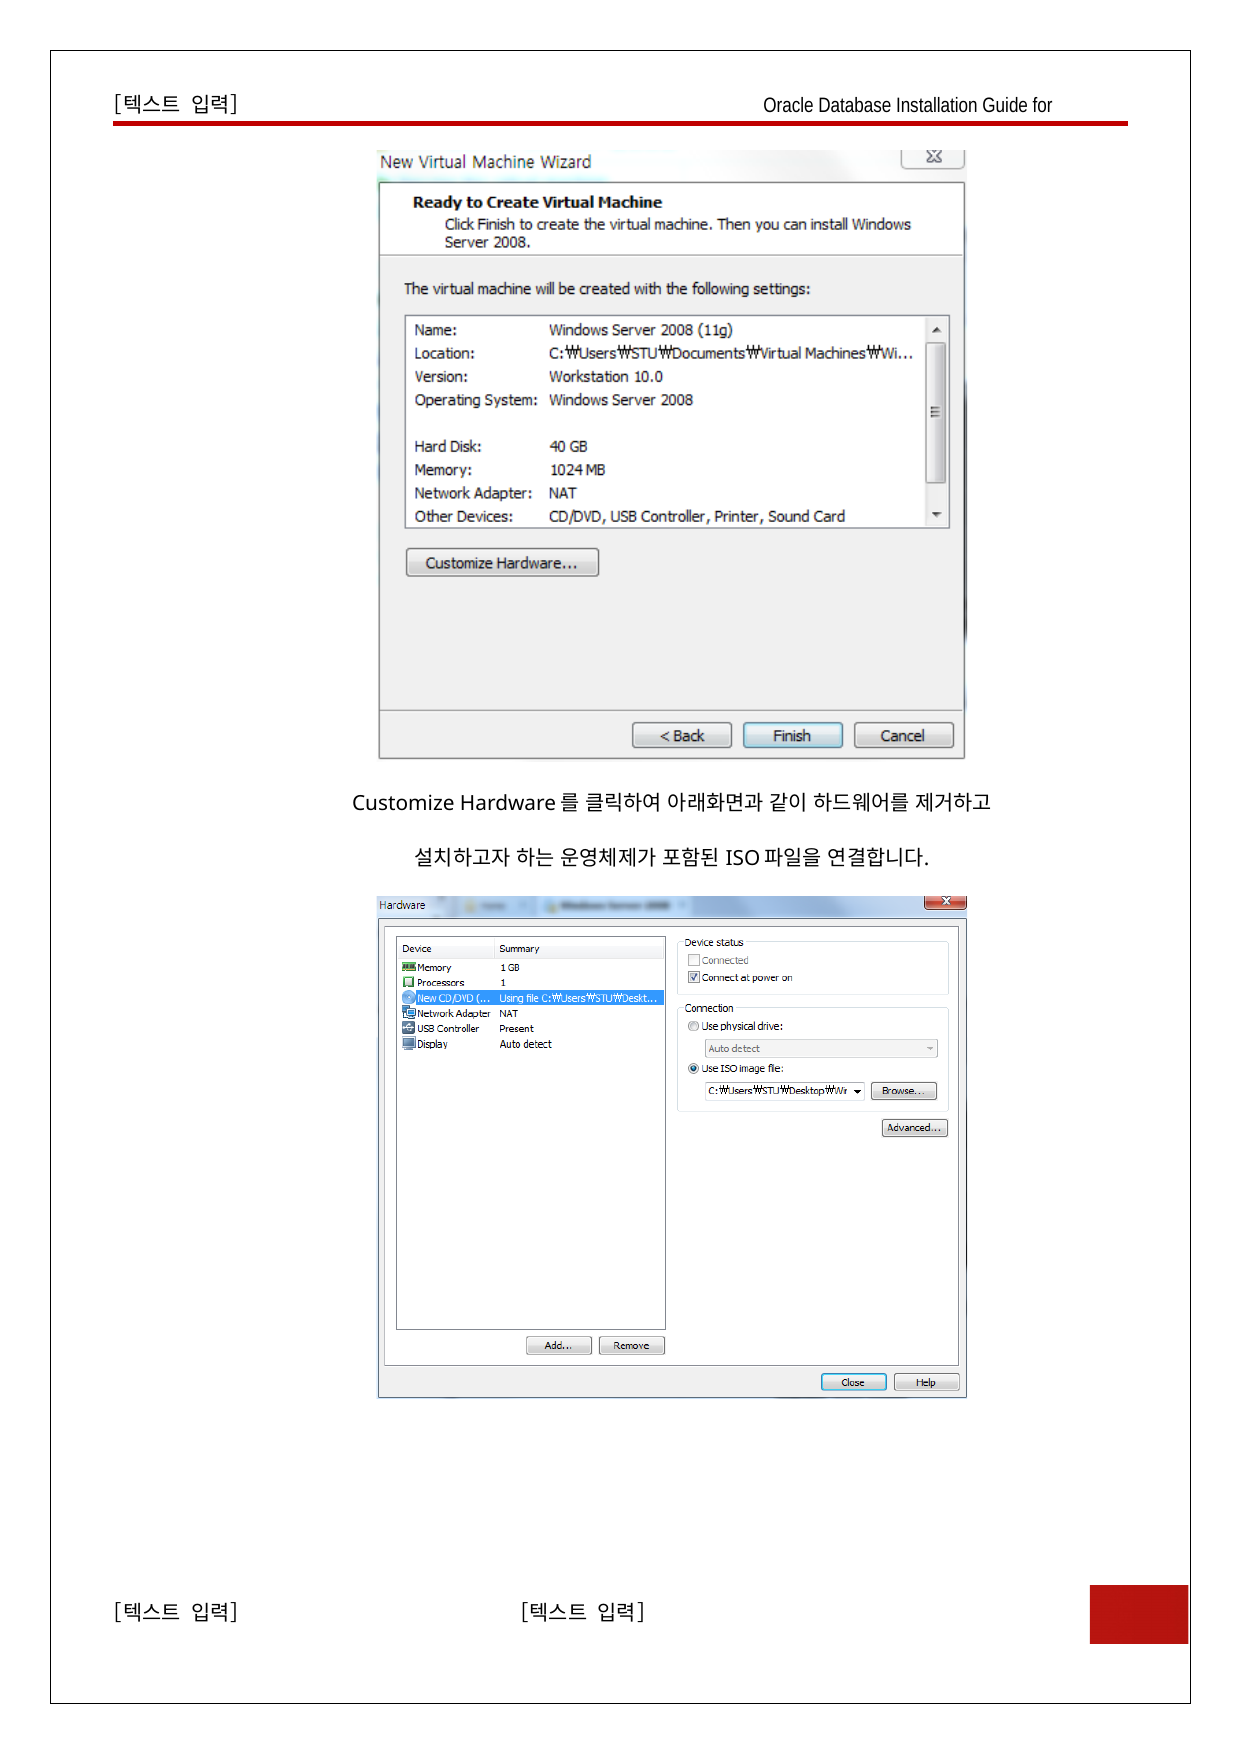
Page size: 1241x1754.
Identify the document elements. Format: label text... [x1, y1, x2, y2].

text 설치하고자 하는 운영체제가 포함된 ISO파일을 연결합니다. [216, 841, 1128, 872]
text Customize Hardware를 클릭하여 아래화면과 같이 하드웨어를 제거하고 [216, 786, 1128, 816]
picture [1089, 1585, 1189, 1644]
picture [376, 150, 968, 762]
picture [376, 896, 968, 1399]
